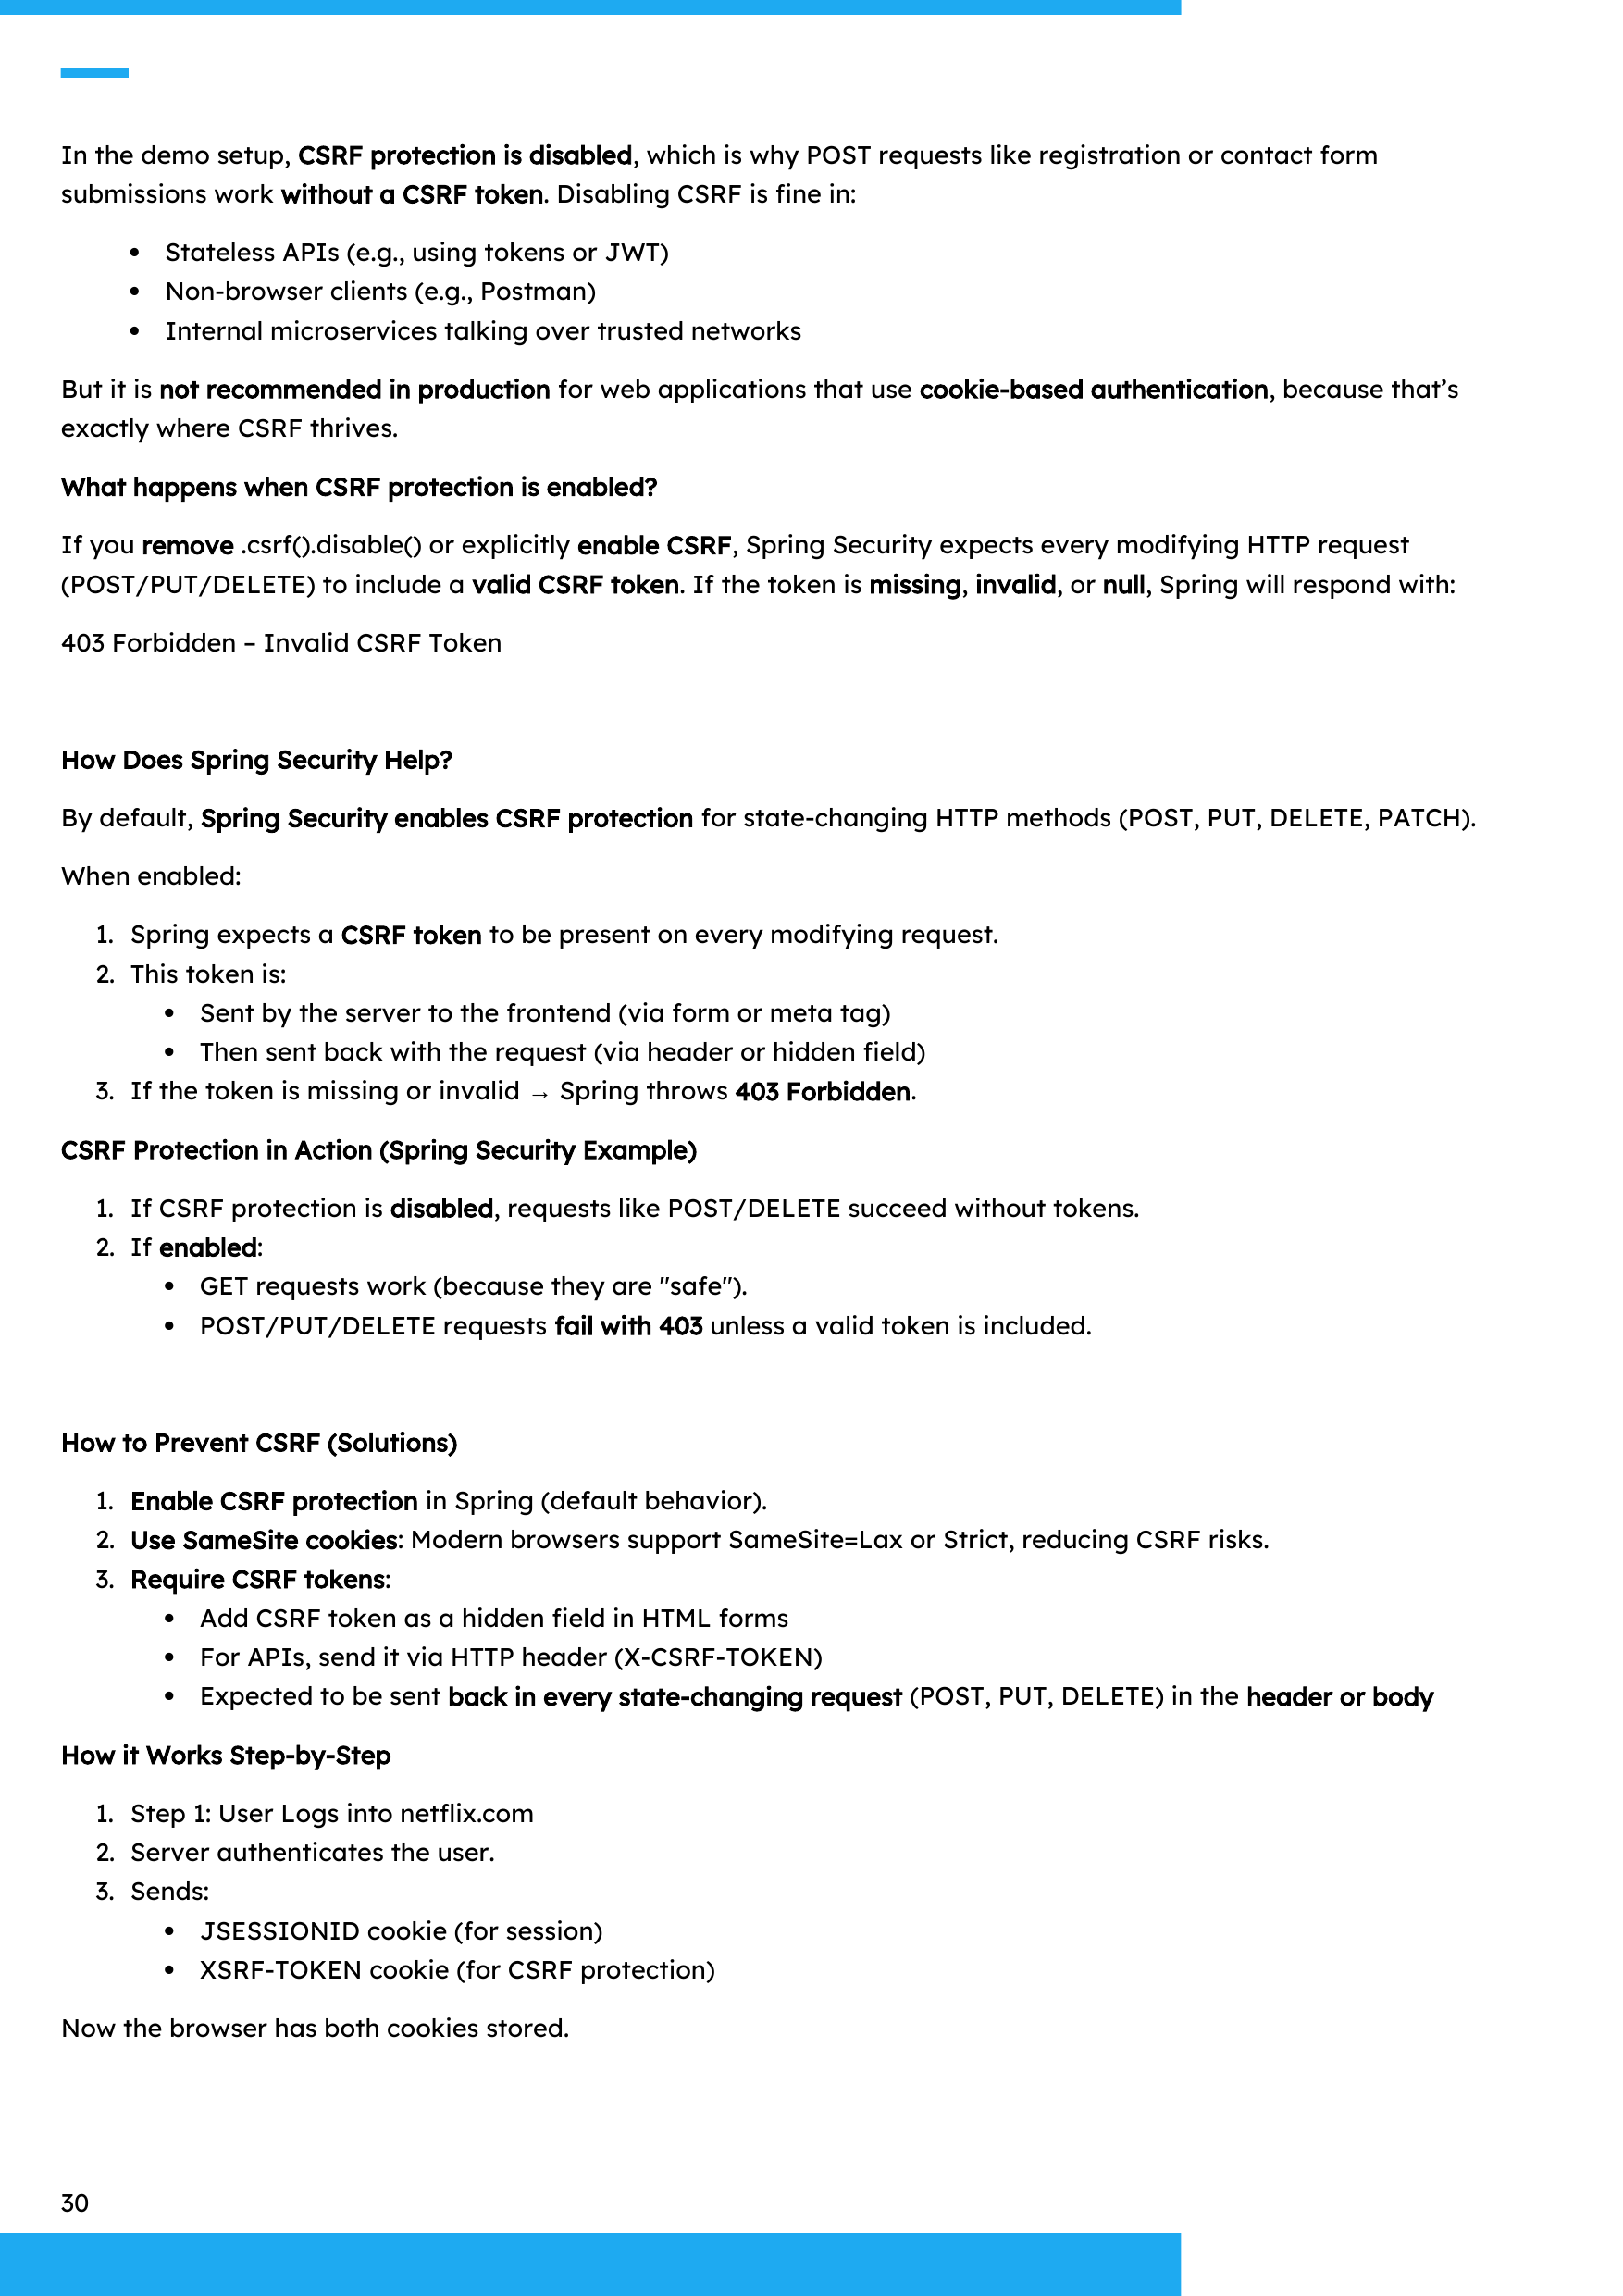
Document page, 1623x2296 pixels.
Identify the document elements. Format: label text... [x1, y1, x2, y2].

text 403 Forbidden – Invalid CSRF Token [61, 627, 1526, 658]
list Non-browser clients (e.g., Postman) [130, 276, 1526, 307]
list Sent by the server to the frontend (via form or meta tag) [165, 997, 1526, 1028]
list Server authenticates the user. [95, 1836, 1526, 1868]
text But it is not recommended in production for web applications that use cookie-based authentication, because that’s exactly where CSRF thrives. [61, 373, 1526, 443]
list GET requests work (because they are "safe"). [165, 1271, 1526, 1302]
text By default, Spring Security enables CSRF protection for state-changing HTTP methods (POST, PUT, DELETE, PATCH). [61, 801, 1526, 833]
list Expected to be sent back in every state-changing request (POST, PUT, DELETE) in the header or body [165, 1681, 1526, 1712]
list This token is: [95, 958, 1526, 989]
text What happens when CSRF protection is enabled? [61, 470, 1526, 502]
list Stateless APIs (e.g., using tokens or JWT) [130, 236, 1526, 267]
list Add CSRF token as a hidden field in HTML forms [165, 1602, 1526, 1633]
list Then sent back with the request (via header or hidden field) [165, 1036, 1526, 1067]
list Step 1: User Logs into netflix.com [95, 1797, 1526, 1829]
picture [0, 0, 1182, 15]
list If the token is missing or invalid → Spring throws 403 Forbidden. [95, 1075, 1526, 1107]
text Now the browser has both cookies stored. [61, 2012, 1526, 2043]
picture [0, 2233, 1182, 2296]
list Enable CSRF protection in Spring (default behavior). [95, 1484, 1526, 1516]
list For APIs, send it via HTTP header (X-CSRF-TOKEN) [165, 1641, 1526, 1672]
text How to Prevent CSRF (Solutions) [61, 1426, 1526, 1458]
list Sends: [95, 1876, 1526, 1907]
list JSESSIONID cookie (for session) [165, 1915, 1526, 1946]
list Use SameSite cookies: Modern browsers support SameSite=Lax or Strict, reducing CSRF risks. [95, 1524, 1526, 1556]
text How it Works Step-by-Step [61, 1739, 1526, 1770]
text If you remove .csrf().disable() or explicitly enable CSRF, Spring Security expects every modifying HTTP request (POST/PUT/DELETE) to include a valid CSRF token. If the token is missing, invalid, or null, Spring will respond with: [61, 529, 1526, 600]
list Require CSRF tokens: [95, 1563, 1526, 1595]
list POST/PUT/DELETE requests fail with 403 unless a valid token is included. [165, 1309, 1526, 1341]
list Spring expects a CSRF token to be present on every modifying request. [95, 919, 1526, 950]
list If CSRF protection is disabled, requests like POST/DELETE succeed without tokens. [95, 1192, 1526, 1223]
list If enabled: [95, 1231, 1526, 1262]
list XSRF-TOKEN cookie (for CSRF protection) [165, 1954, 1526, 1985]
list Internal microservices talking over trusted networks [130, 315, 1526, 346]
text CSRF Protection in Action (Spring Security Example) [61, 1134, 1526, 1165]
text When enabled: [61, 860, 1526, 891]
text In the demo setup, CSRF protection is disabled, which is why POST requests like registration or contact form submissions work without a CSRF token. Disabling CSRF is fine in: [61, 139, 1526, 209]
picture [60, 68, 129, 78]
text How Does Spring Security Help? [61, 743, 1526, 775]
